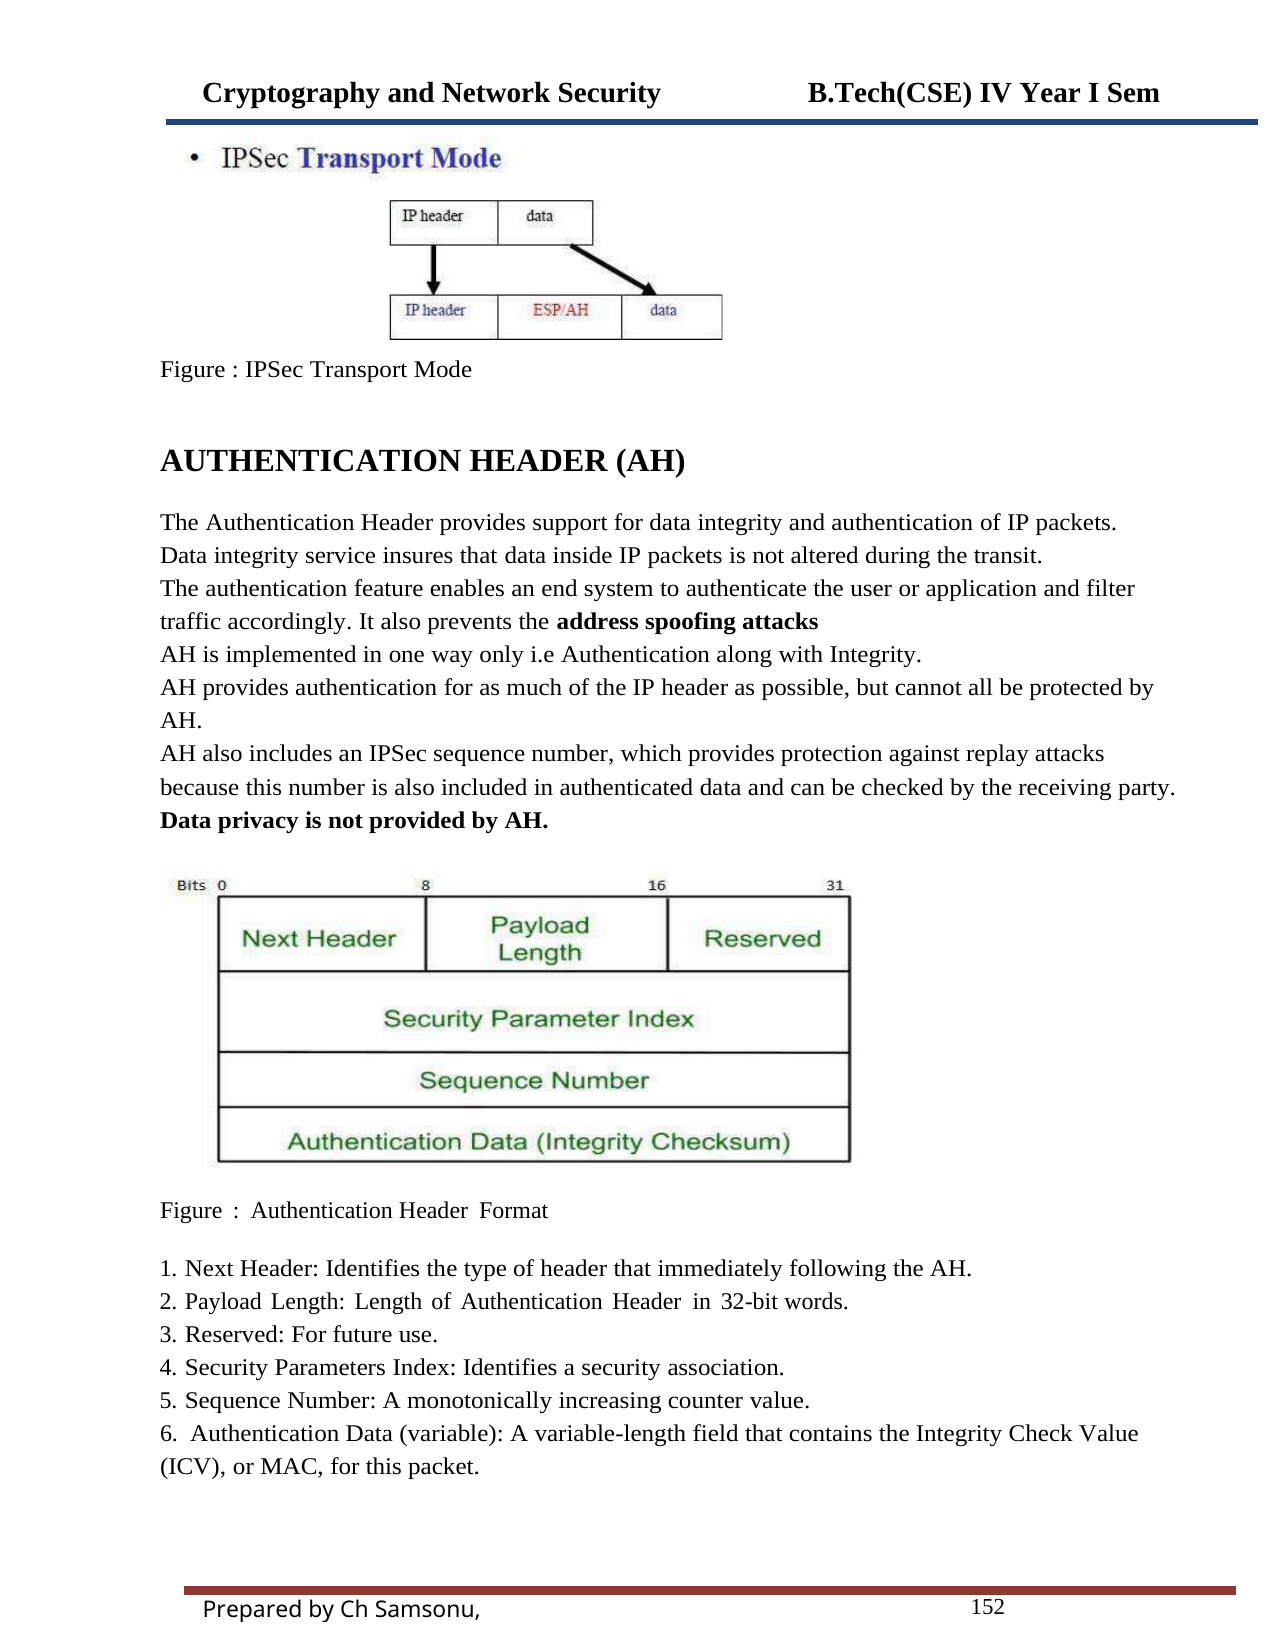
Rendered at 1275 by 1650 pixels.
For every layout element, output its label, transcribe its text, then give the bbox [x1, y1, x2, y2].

list Security Parameters Index: Identifies a security association. [159, 1353, 1212, 1381]
list Reserved: For future use. [159, 1320, 1212, 1348]
list Sequence Number: A monotonically increasing counter value. [159, 1386, 1212, 1414]
list Authentication Data (variable): A variable-length field that contains the Integrity Check Value (ICV), or MAC, for this packet. [160, 1419, 1139, 1480]
text AH is implemented in one way only i.e Authentication along with Integrity. [160, 640, 1212, 667]
text Figure : IPSec Transport Mode [160, 354, 1212, 382]
subtitle AUTHENTICATION HEADER (AH) [160, 441, 1212, 478]
picture [184, 136, 723, 340]
text AH provides authentication for as much of the IP header as possible, but cannot all be protected by AH. [160, 673, 1185, 733]
list Next Header: Identifies the type of header that immediately following the AH. [159, 1254, 1212, 1282]
text Figure : Authentication Header Format [160, 1196, 1212, 1224]
list Payload Length: Length of Authentication Header in 32-bit words. [159, 1287, 1212, 1315]
text The Authentication Header provides support for data integrity and authentication of IP packets. Data integrity service insures that data inside IP packets is not altered during the transit. [160, 508, 1141, 568]
text The authentication feature enables an end system to authenticate the user or application and filter traffic accordingly. It also prevents the address spoofing attacks [160, 574, 1185, 635]
picture [159, 870, 862, 1169]
text AH also includes an IPSec sequence number, which provides protection against replay attacks because this number is also included in authenticated data and can be checked by the receiving party. Data privacy is not provided by AH. [160, 739, 1185, 834]
